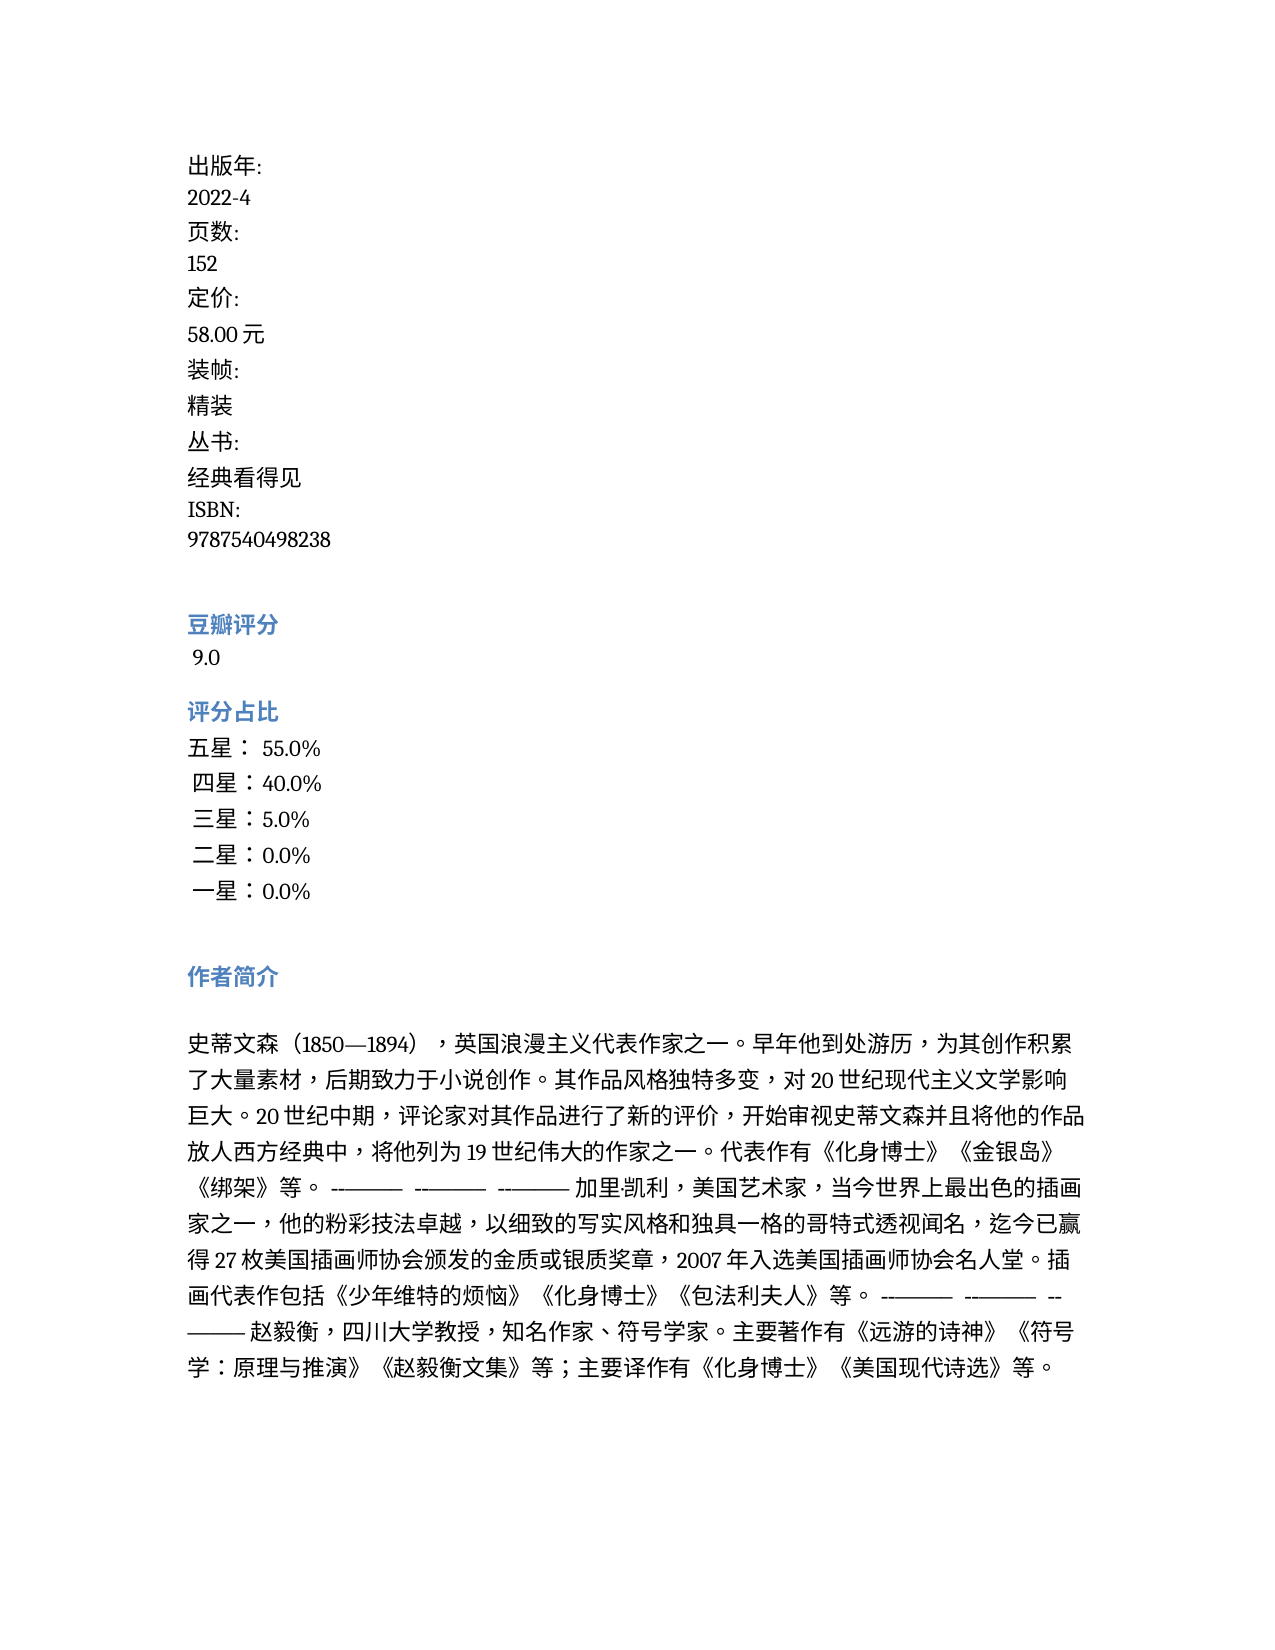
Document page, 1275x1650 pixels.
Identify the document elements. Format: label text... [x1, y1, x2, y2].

text 史蒂文森（1850—1894），英国浪漫主义代表作家之一。早年他到处游历，为其创作积累了大量素材，后期致力于小说创作。其作品风格独特多变，对20世纪现代主义文学影响巨大。20世纪中期，评论家对其作品进行了新的评价，开始审视史蒂文森并且将他的作品放人西方经典中，将他列为19世纪伟大的作家之一。代表作有《化身博士》《金银岛》《绑架》等。 ‐‐——– ‐‐——– ‐‐——– 加里·凯利，美国艺术家，当今世界上最出色的插画家之一，他的粉彩技法卓越，以细致的写实风格和独具一格的哥特式透视闻名，迄今已赢得27枚美国插画师协会颁发的金质或银质奖章，2007年入选美国插画师协会名人堂。插画代表作包括《少年维特的烦恼》《化身博士》《包法利夫人》等。 ‐‐——– ‐‐——– ‐‐——– 赵毅衡，四川大学教授，知名作家、符号学家。主要著作有《远游的诗神》《符号学：原理与推演》《赵毅衡文集》等；主要译作有《化身博士》《美国现代诗选》等。 [187, 997, 1087, 1383]
text 9.0 [187, 644, 1087, 671]
subtitle 豆瓣评分 [187, 608, 1087, 640]
subtitle 作者简介 [187, 961, 1087, 993]
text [187, 150, 1087, 584]
subtitle 评分占比 [187, 696, 1087, 727]
text 五星： 55.0% 四星： 40.0% 三星： 5.0% 二星： 0.0% 一星： 0.0% [187, 731, 1087, 937]
